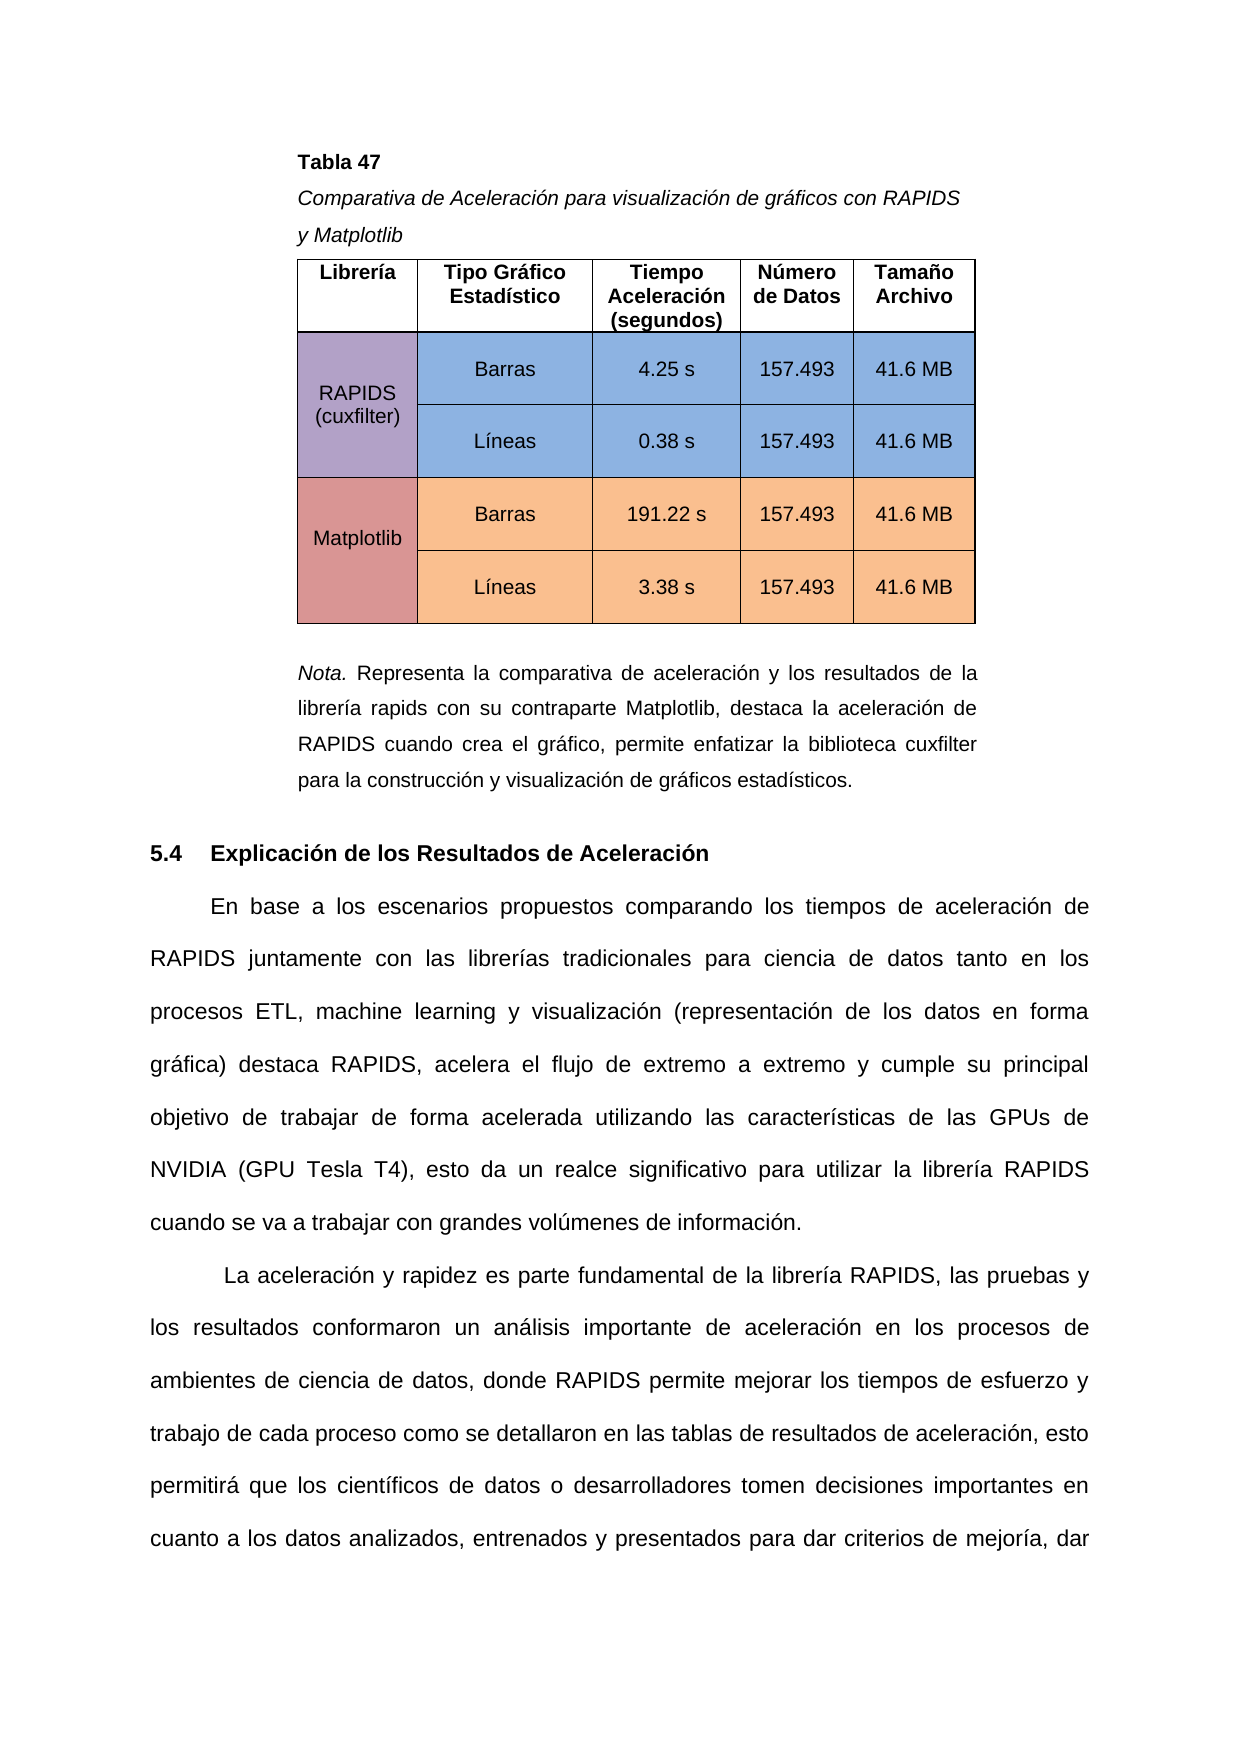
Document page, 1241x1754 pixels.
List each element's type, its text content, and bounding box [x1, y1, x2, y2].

text Comparativa de Aceleración para visualización de gráficos con RAPIDS [239, 186, 1090, 210]
table_cell Líneas [418, 551, 592, 623]
table_cell RAPIDS (cuxfilter) [298, 333, 417, 477]
table_cell 157.493 [741, 405, 853, 477]
table_cell 41.6 MB [854, 333, 974, 404]
table_cell 157.493 [741, 333, 853, 404]
table_cell 157.493 [741, 551, 853, 623]
table_cell Barras [418, 478, 592, 550]
table_cell 0.38 s [593, 405, 740, 477]
table_cell 157.493 [741, 478, 853, 550]
text Tabla 47 [239, 150, 1090, 174]
subtitle Explicación de los Resultados de Aceleración [150, 840, 1090, 866]
table_header Tiempo Aceleración (segundos) [593, 260, 740, 331]
table_header Número de Datos [741, 260, 853, 331]
table_header Tamaño Archivo [854, 260, 974, 331]
table_cell Barras [418, 333, 592, 404]
table_cell 41.6 MB [854, 478, 974, 550]
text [150, 1262, 1090, 1552]
table_cell 4.25 s [593, 333, 740, 404]
text Nota. Representa la comparativa de aceleración y los resultados de la librería rapids con su contraparte Matplotlib, destaca la aceleración de RAPIDS cuando crea el gráfico, permite enfatizar la biblioteca cuxfilter para la construcción y visualización de gráficos estadísticos. [298, 660, 978, 792]
table_cell 191.22 s [593, 478, 740, 550]
table_cell 41.6 MB [854, 405, 974, 477]
table_header Librería [298, 260, 417, 331]
table_cell Matplotlib [298, 478, 417, 623]
text y Matplotlib [239, 222, 1090, 246]
text En base a los escenarios propuestos comparando los tiempos de aceleración de RAPIDS juntamente con las librerías tradicionales para ciencia de datos tanto en los procesos ETL, machine learning y visualización (representación de los datos en forma gráfica) destaca RAPIDS, acelera el flujo de extremo a extremo y cumple su principal objetivo de trabajar de forma acelerada utilizando las características de las GPUs de NVIDIA (GPU Tesla T4), esto da un realce significativo para utilizar la librería RAPIDS cuando se va a trabajar con grandes volúmenes de información. [150, 893, 1090, 1235]
table_header Tipo Gráfico Estadístico [418, 260, 592, 331]
table_cell 41.6 MB [854, 551, 974, 623]
table_cell 3.38 s [593, 551, 740, 623]
table_cell Líneas [418, 405, 592, 477]
